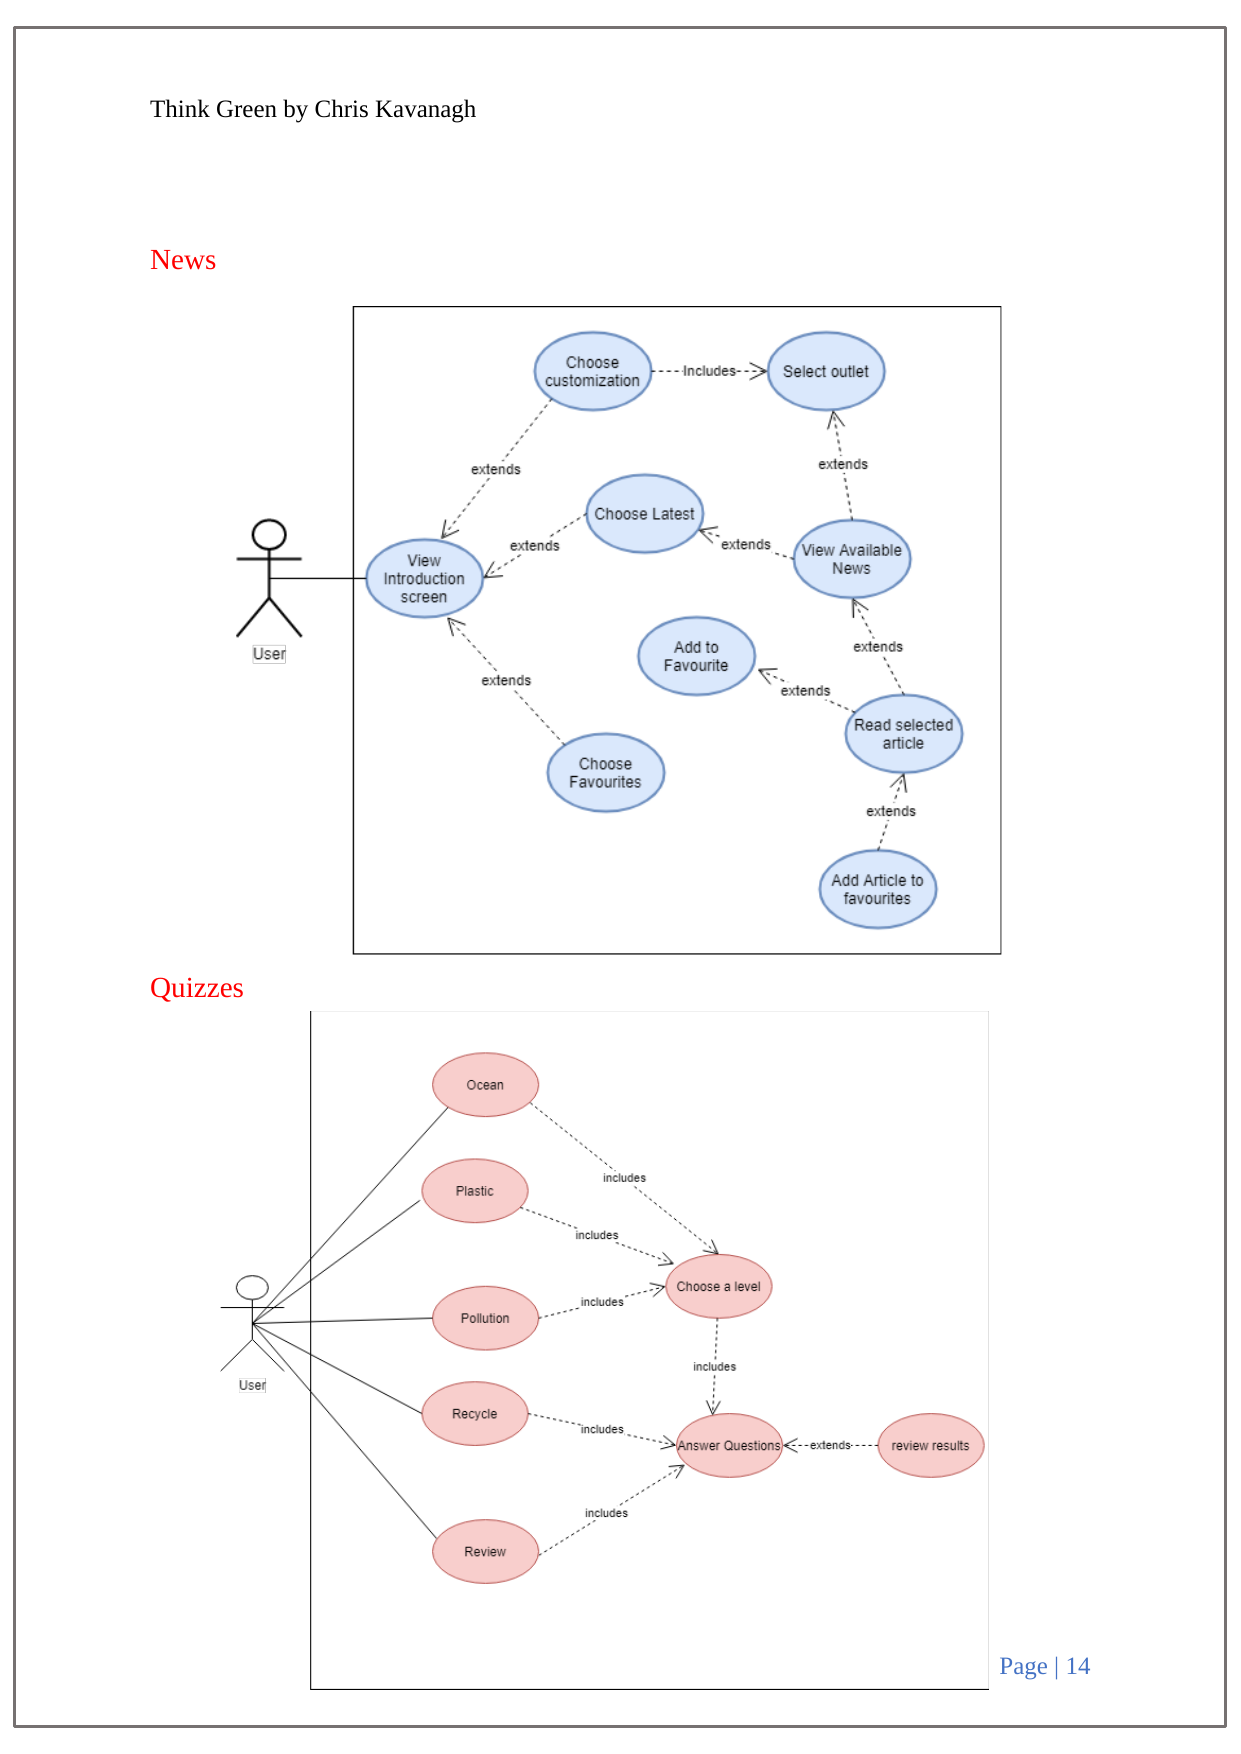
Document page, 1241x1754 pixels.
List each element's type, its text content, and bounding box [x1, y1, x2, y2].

picture [236, 306, 1002, 956]
subtitle News [150, 242, 1090, 276]
subtitle Quizzes [150, 970, 1090, 1004]
picture [220, 1011, 989, 1690]
